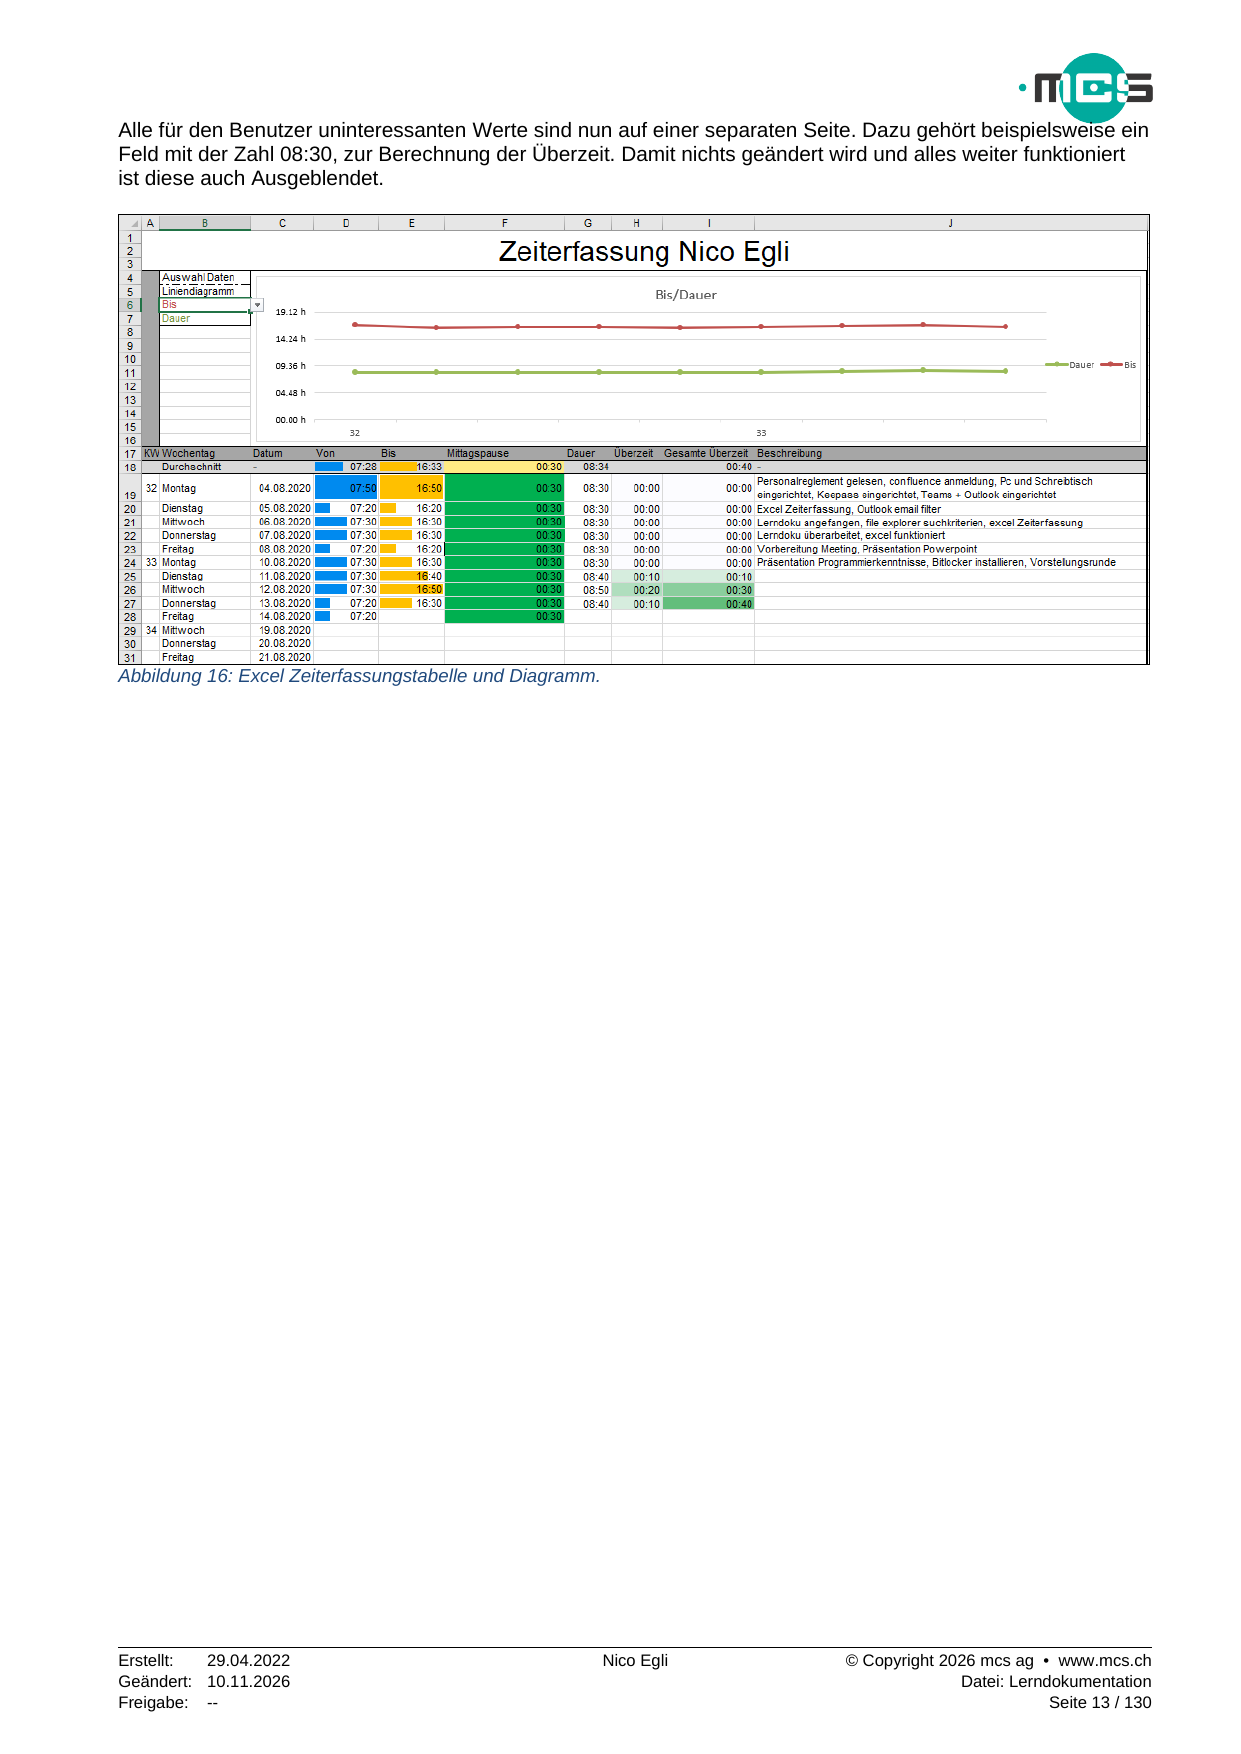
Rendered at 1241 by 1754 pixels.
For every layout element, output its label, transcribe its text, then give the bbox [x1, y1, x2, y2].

picture [1018, 53, 1155, 124]
picture [119, 215, 1149, 664]
text Alle für den Benutzer uninteressanten Werte sind nun auf einer separaten Seite. Dazu gehört beispielsweise ein Feld mit der Zahl 08:30, zur Berechnung der Überzeit. Damit nichts geändert wird und alles weiter funktioniert ist diese auch Ausgeblendet. [118, 118, 1152, 190]
